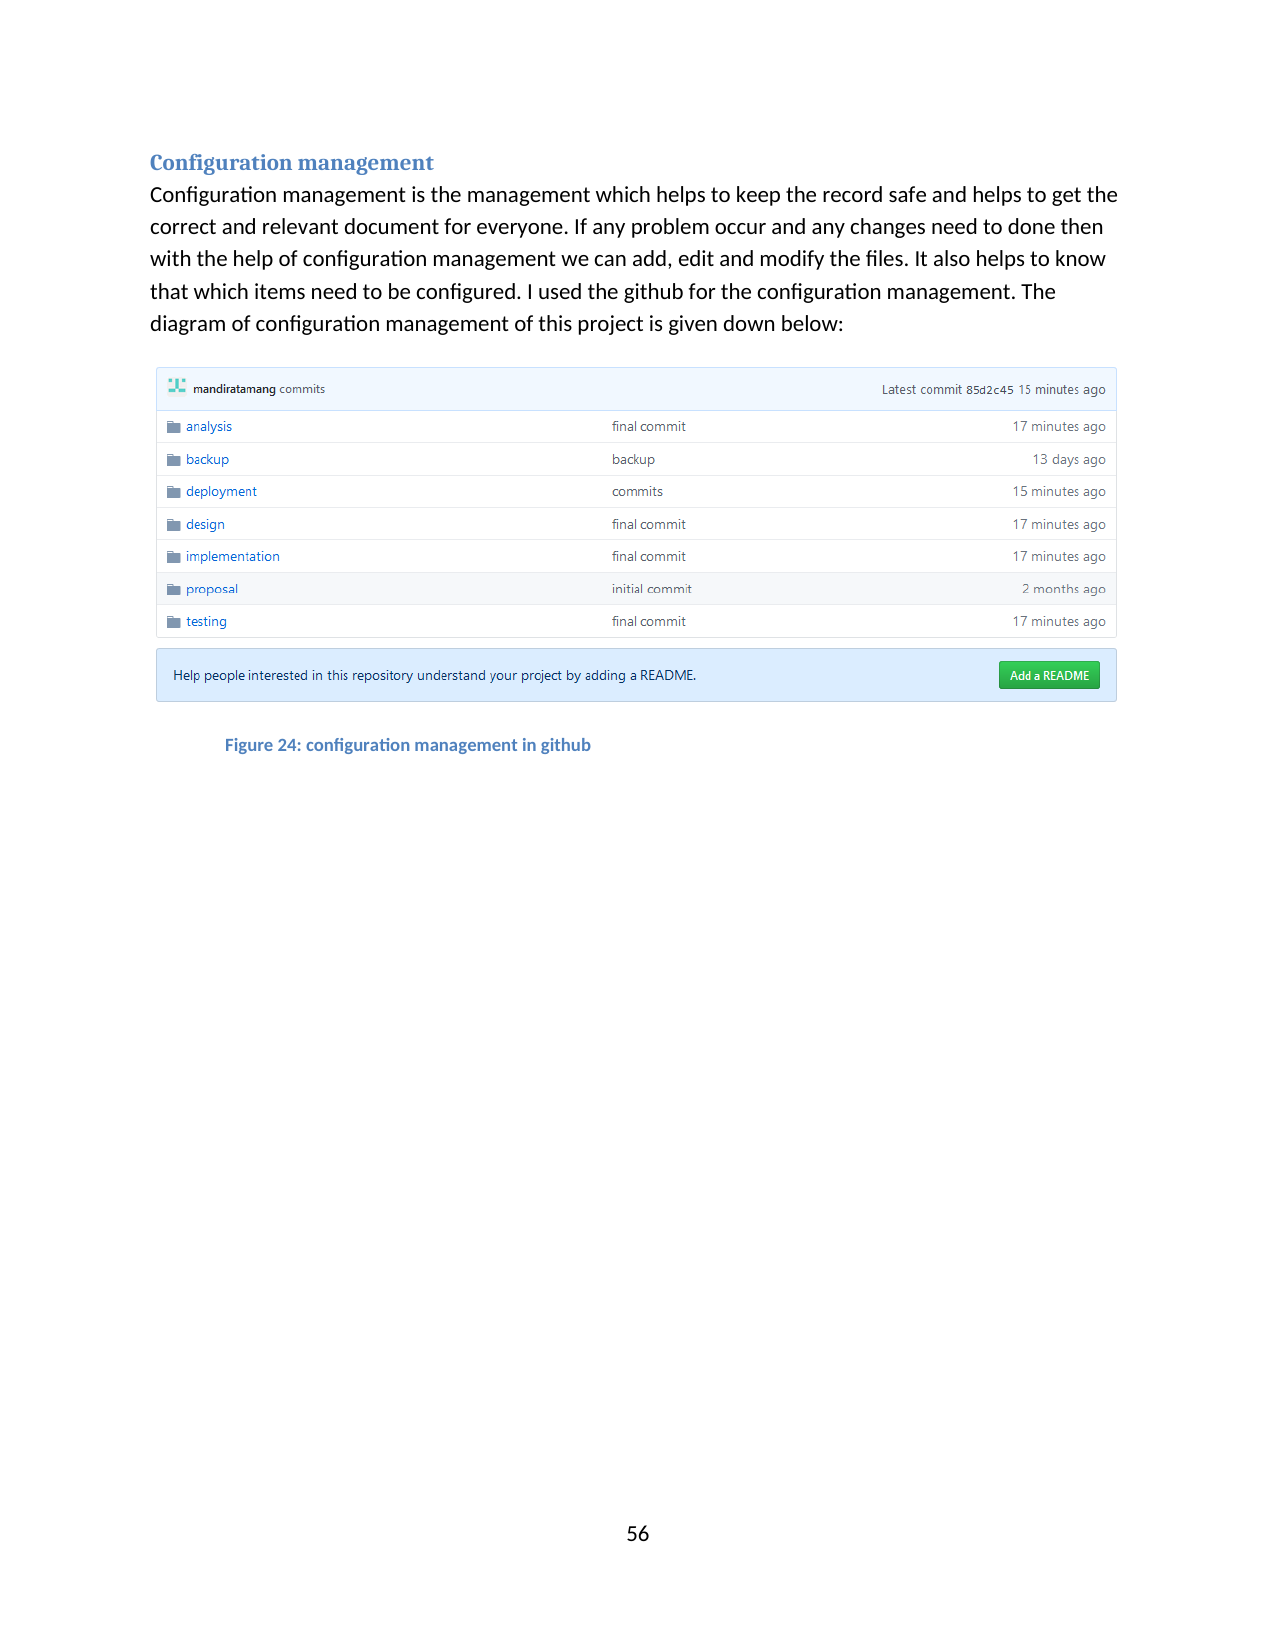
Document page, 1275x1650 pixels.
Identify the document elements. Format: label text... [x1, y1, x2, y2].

picture [150, 362, 1125, 709]
text Figure 24: configuration management in github [150, 733, 1125, 756]
text Configuration management is the management which helps to keep the record safe and helps to get the correct and relevant document for everyone. If any problem occur and any changes need to done then with the help of configuration management we can add, edit and modify the files. It also helps to know that which items need to be configured. I used the github for the configuration management. The diagram of configuration management of this project is given down below: [150, 180, 1125, 337]
subtitle Configuration management [150, 150, 1125, 176]
